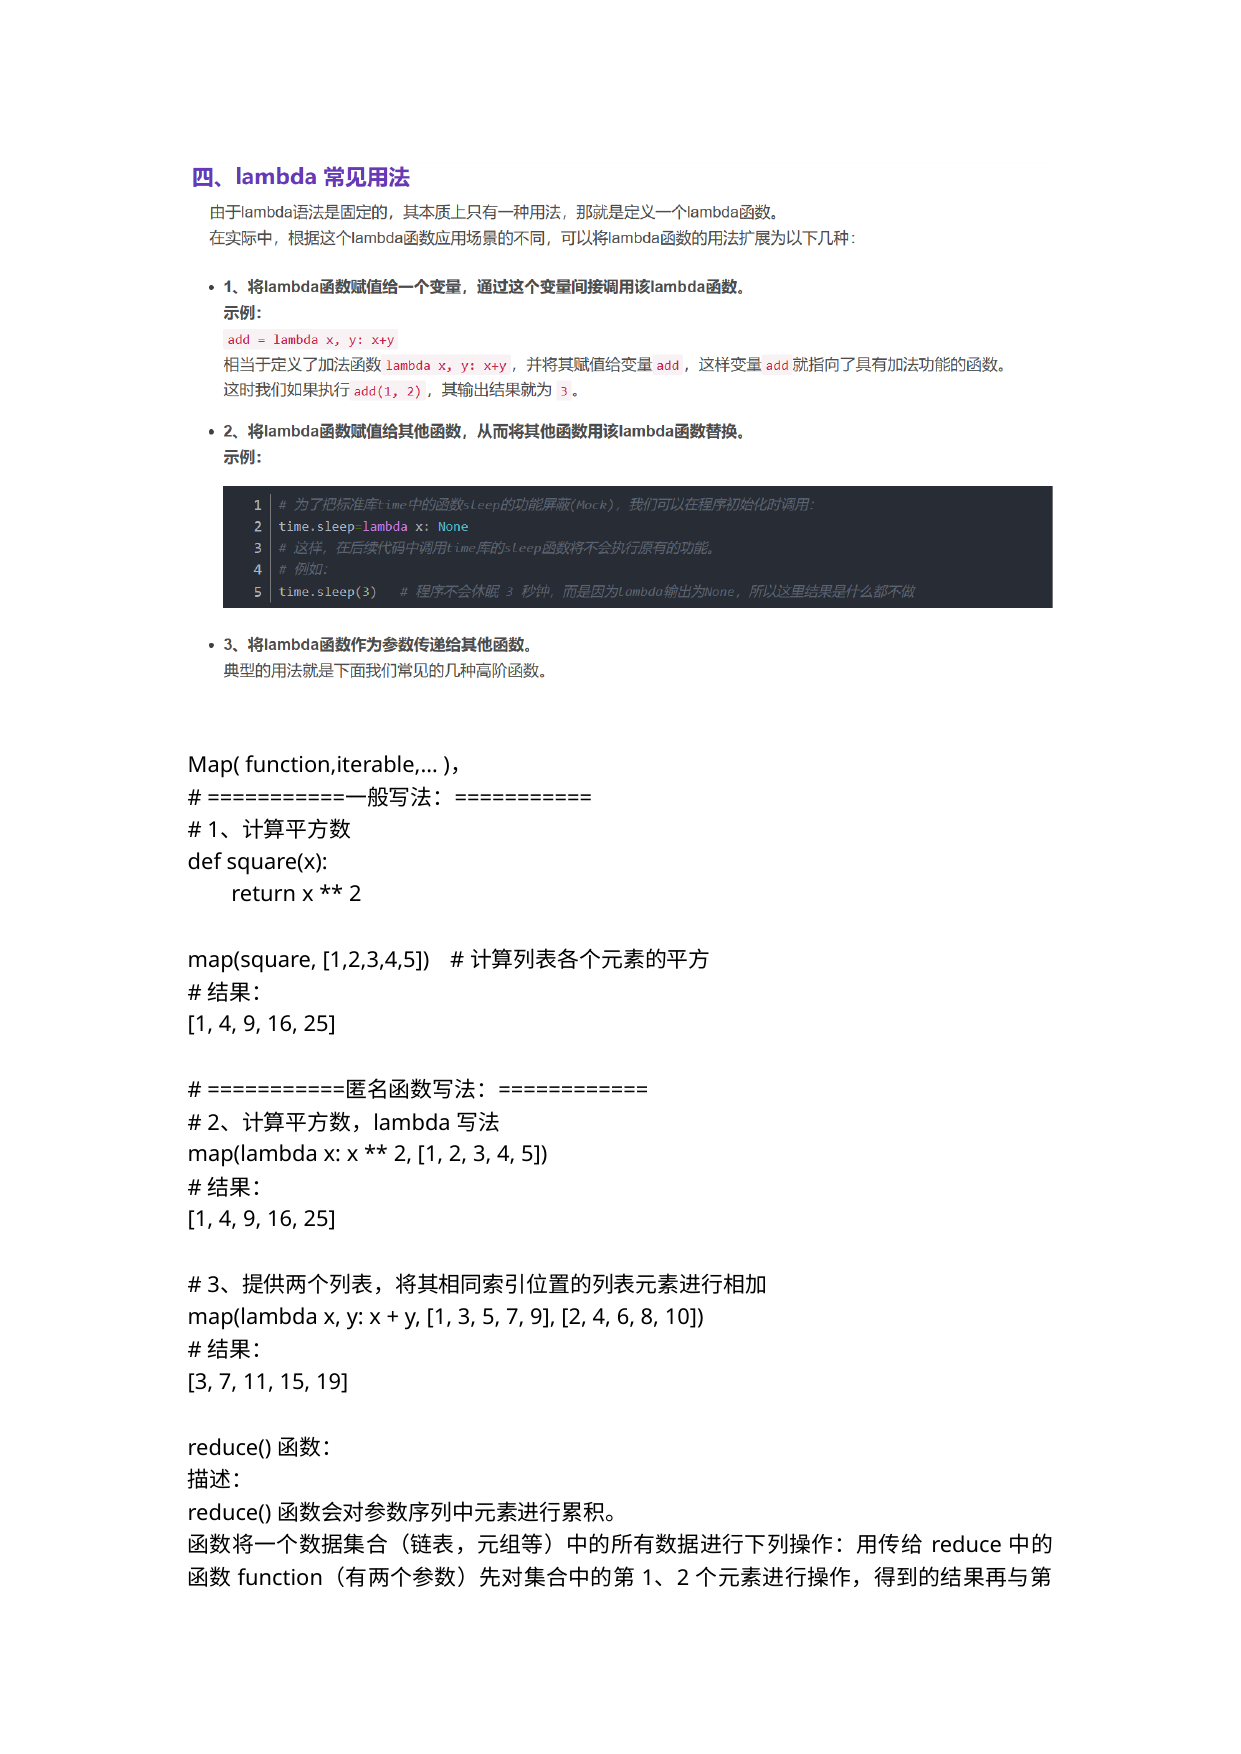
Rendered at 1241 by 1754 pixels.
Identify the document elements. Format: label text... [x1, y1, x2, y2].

text [3, 7, 11, 15, 19] [187, 1364, 1053, 1397]
text # 1、计算平方数 [187, 812, 1053, 844]
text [187, 1527, 1053, 1592]
text # 2、计算平方数，lambda 写法 [187, 1104, 1053, 1137]
text # 结果： [187, 974, 1053, 1007]
text [1, 4, 9, 16, 25] [187, 1202, 1053, 1234]
text 描述： [187, 1462, 1053, 1494]
text reduce() 函数： [187, 1429, 1053, 1462]
text def square(x): [187, 844, 1053, 877]
text Map( function,iterable,… )， [187, 747, 1053, 779]
text return x ** 2 [187, 877, 1053, 909]
text # 结果： [187, 1169, 1053, 1202]
text map(lambda x, y: x + y, [1, 3, 5, 7, 9], [2, 4, 6, 8, 10]) [187, 1299, 1053, 1332]
text # 3、提供两个列表，将其相同索引位置的列表元素进行相加 [187, 1267, 1053, 1299]
text reduce() 函数会对参数序列中元素进行累积。 [187, 1494, 1053, 1527]
text map(square, [1,2,3,4,5]) # 计算列表各个元素的平方 [187, 942, 1053, 974]
text [1, 4, 9, 16, 25] [187, 1007, 1053, 1039]
text # ===========一般写法：=========== [187, 779, 1053, 812]
text # 结果： [187, 1332, 1053, 1364]
text # ===========匿名函数写法：============ [187, 1072, 1053, 1104]
text map(lambda x: x ** 2, [1, 2, 3, 4, 5]) [187, 1137, 1053, 1169]
